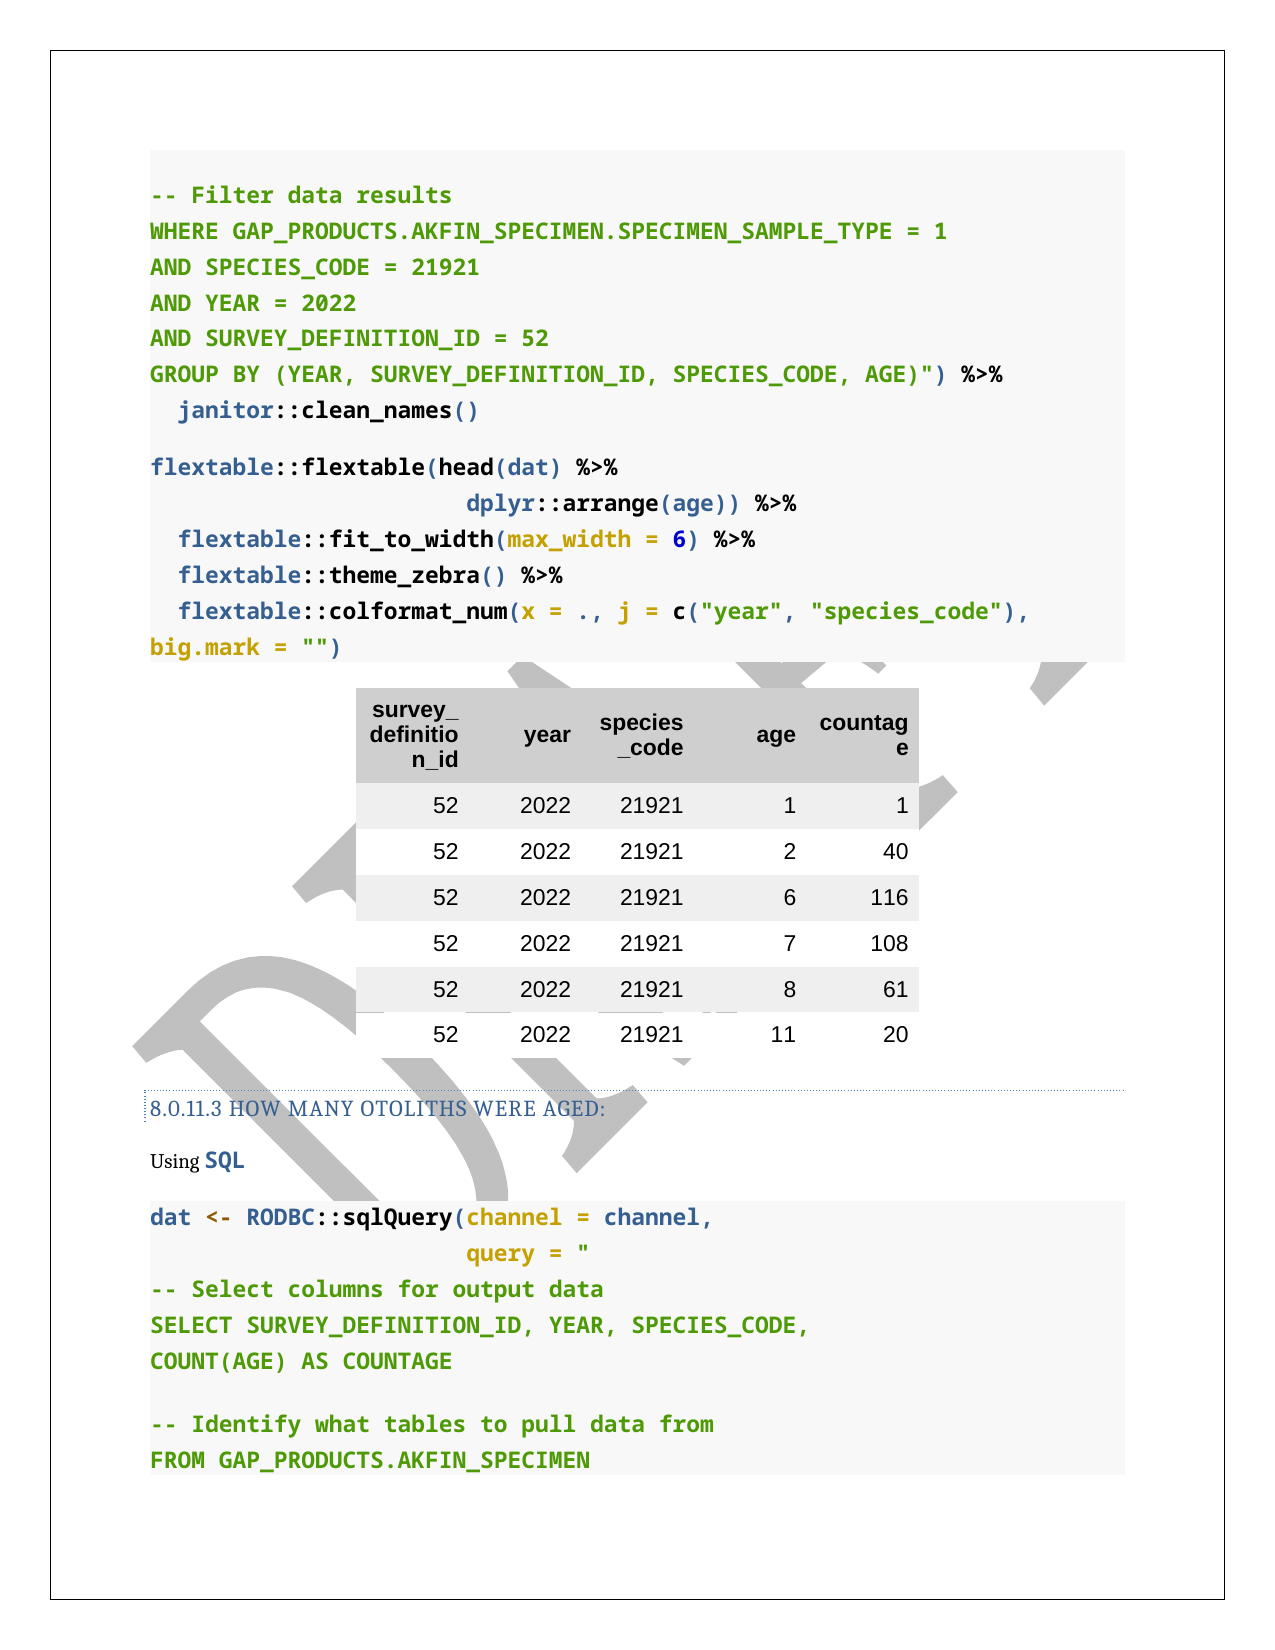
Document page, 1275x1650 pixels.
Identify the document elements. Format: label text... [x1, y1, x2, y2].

table_cell 52 [356, 921, 469, 967]
table_header year [469, 688, 581, 783]
table_cell 2022 [469, 875, 581, 921]
table_header countage [806, 688, 919, 783]
table_cell 116 [806, 875, 919, 921]
table_cell 21921 [581, 783, 694, 829]
table_cell 1 [806, 783, 919, 829]
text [150, 1201, 1125, 1475]
table_cell 2022 [469, 829, 581, 875]
table_cell 1 [694, 783, 806, 829]
table_cell 52 [356, 783, 469, 829]
table_cell 52 [356, 1013, 469, 1058]
table_cell 2022 [469, 1013, 581, 1058]
table_header species_code [581, 688, 694, 783]
table_cell 21921 [581, 921, 694, 967]
table_cell 2022 [469, 967, 581, 1012]
table_cell 11 [694, 1013, 806, 1058]
table_header survey_definition_id [356, 688, 469, 783]
table_cell 52 [356, 967, 469, 1012]
table_cell 6 [694, 875, 806, 921]
table_cell 40 [806, 829, 919, 875]
table_cell 108 [806, 921, 919, 967]
text Using SQL [150, 1144, 1125, 1176]
table_cell 2 [694, 829, 806, 875]
table_cell 7 [694, 921, 806, 967]
table_cell 20 [806, 1013, 919, 1058]
table_cell 61 [806, 967, 919, 1012]
table_cell 52 [356, 875, 469, 921]
text flextable::flextable(head(dat) %>% dplyr::arrange(age)) %>% flextable::fit_to_width(max_width = 6) %>% flextable::theme_zebra() %>% flextable::colformat_num(x = ., j = c("year", "species_code"), big.mark = "") [150, 451, 1125, 662]
table_cell 21921 [581, 829, 694, 875]
table_cell 21921 [581, 875, 694, 921]
table_cell 52 [356, 829, 469, 875]
table_header age [694, 688, 806, 783]
subtitle 8.0.11.3 How many otoliths were aged: [144, 1089, 1125, 1122]
table_cell 8 [694, 967, 806, 1012]
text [150, 150, 1125, 426]
table_cell 21921 [581, 967, 694, 1012]
table_cell 2022 [469, 921, 581, 967]
table_cell 2022 [469, 783, 581, 829]
table_cell 21921 [581, 1013, 694, 1058]
